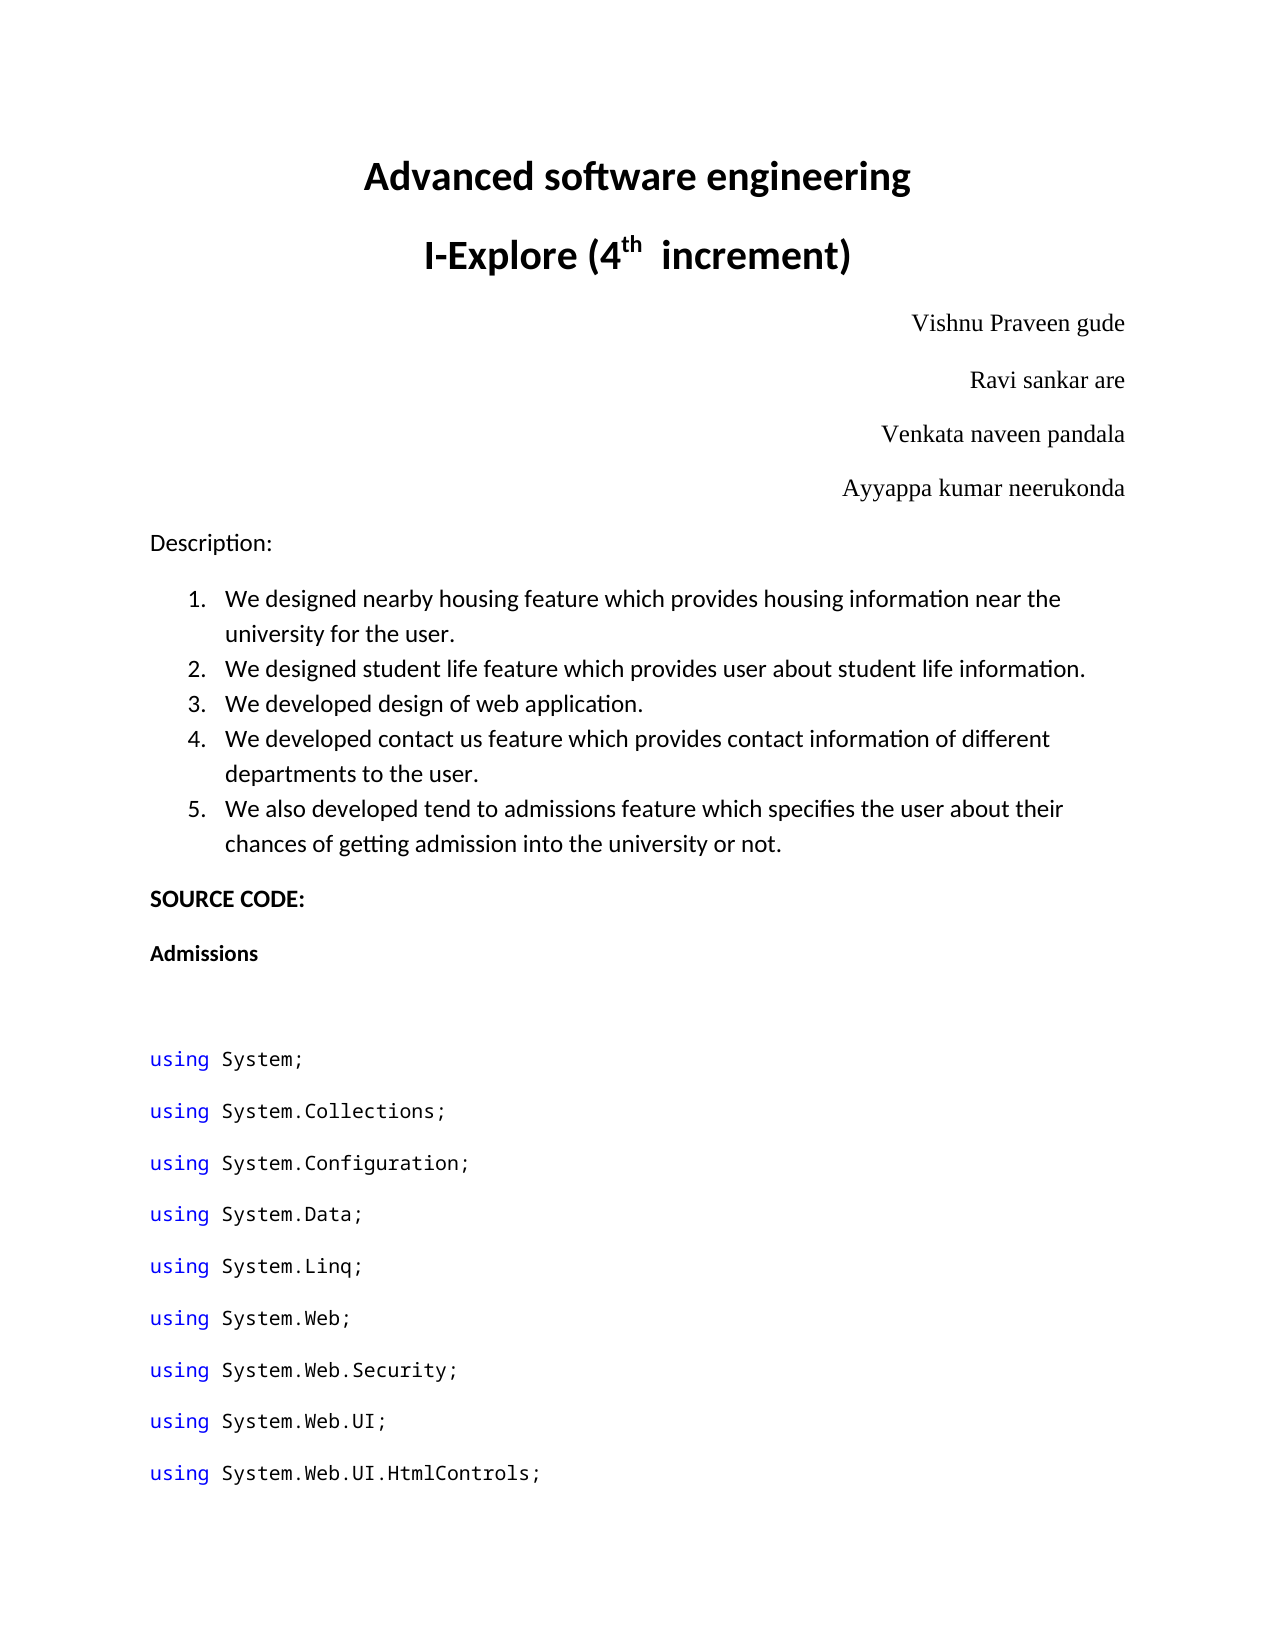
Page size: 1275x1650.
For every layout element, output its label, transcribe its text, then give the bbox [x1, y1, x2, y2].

text I-Explore (4th increment) [150, 229, 1125, 280]
text SOURCE CODE: [150, 883, 1125, 914]
text Admissions [150, 939, 1125, 967]
text Ayyappa kumar neerukonda [150, 473, 1125, 502]
text using System.Web.UI; [150, 1408, 1125, 1435]
text using System.Web.UI.HtmlControls; [150, 1459, 1125, 1487]
list We developed design of web application. [187, 688, 1125, 718]
list We also developed tend to admissions feature which specifies the user about their chances of getting admission into the university or not. [187, 793, 1125, 858]
text Ravi sankar are [150, 365, 1125, 394]
text using System.Web.Security; [150, 1356, 1125, 1383]
text using System.Data; [150, 1201, 1125, 1228]
text Venkata naveen pandala [150, 419, 1125, 448]
text using System.Configuration; [150, 1149, 1125, 1176]
text using System.Web; [150, 1304, 1125, 1331]
text using System; [150, 1045, 1125, 1072]
list We designed student life feature which provides user about student life information. [187, 653, 1125, 683]
text Vishnu Praveen gude [150, 308, 1125, 337]
list We developed contact us feature which provides contact information of different departments to the user. [187, 723, 1125, 788]
list We designed nearby housing feature which provides housing information near the university for the user. [187, 583, 1125, 648]
text Advanced software engineering [150, 150, 1125, 201]
text using System.Collections; [150, 1097, 1125, 1124]
text using System.Linq; [150, 1252, 1125, 1279]
text Description: [150, 527, 1125, 557]
